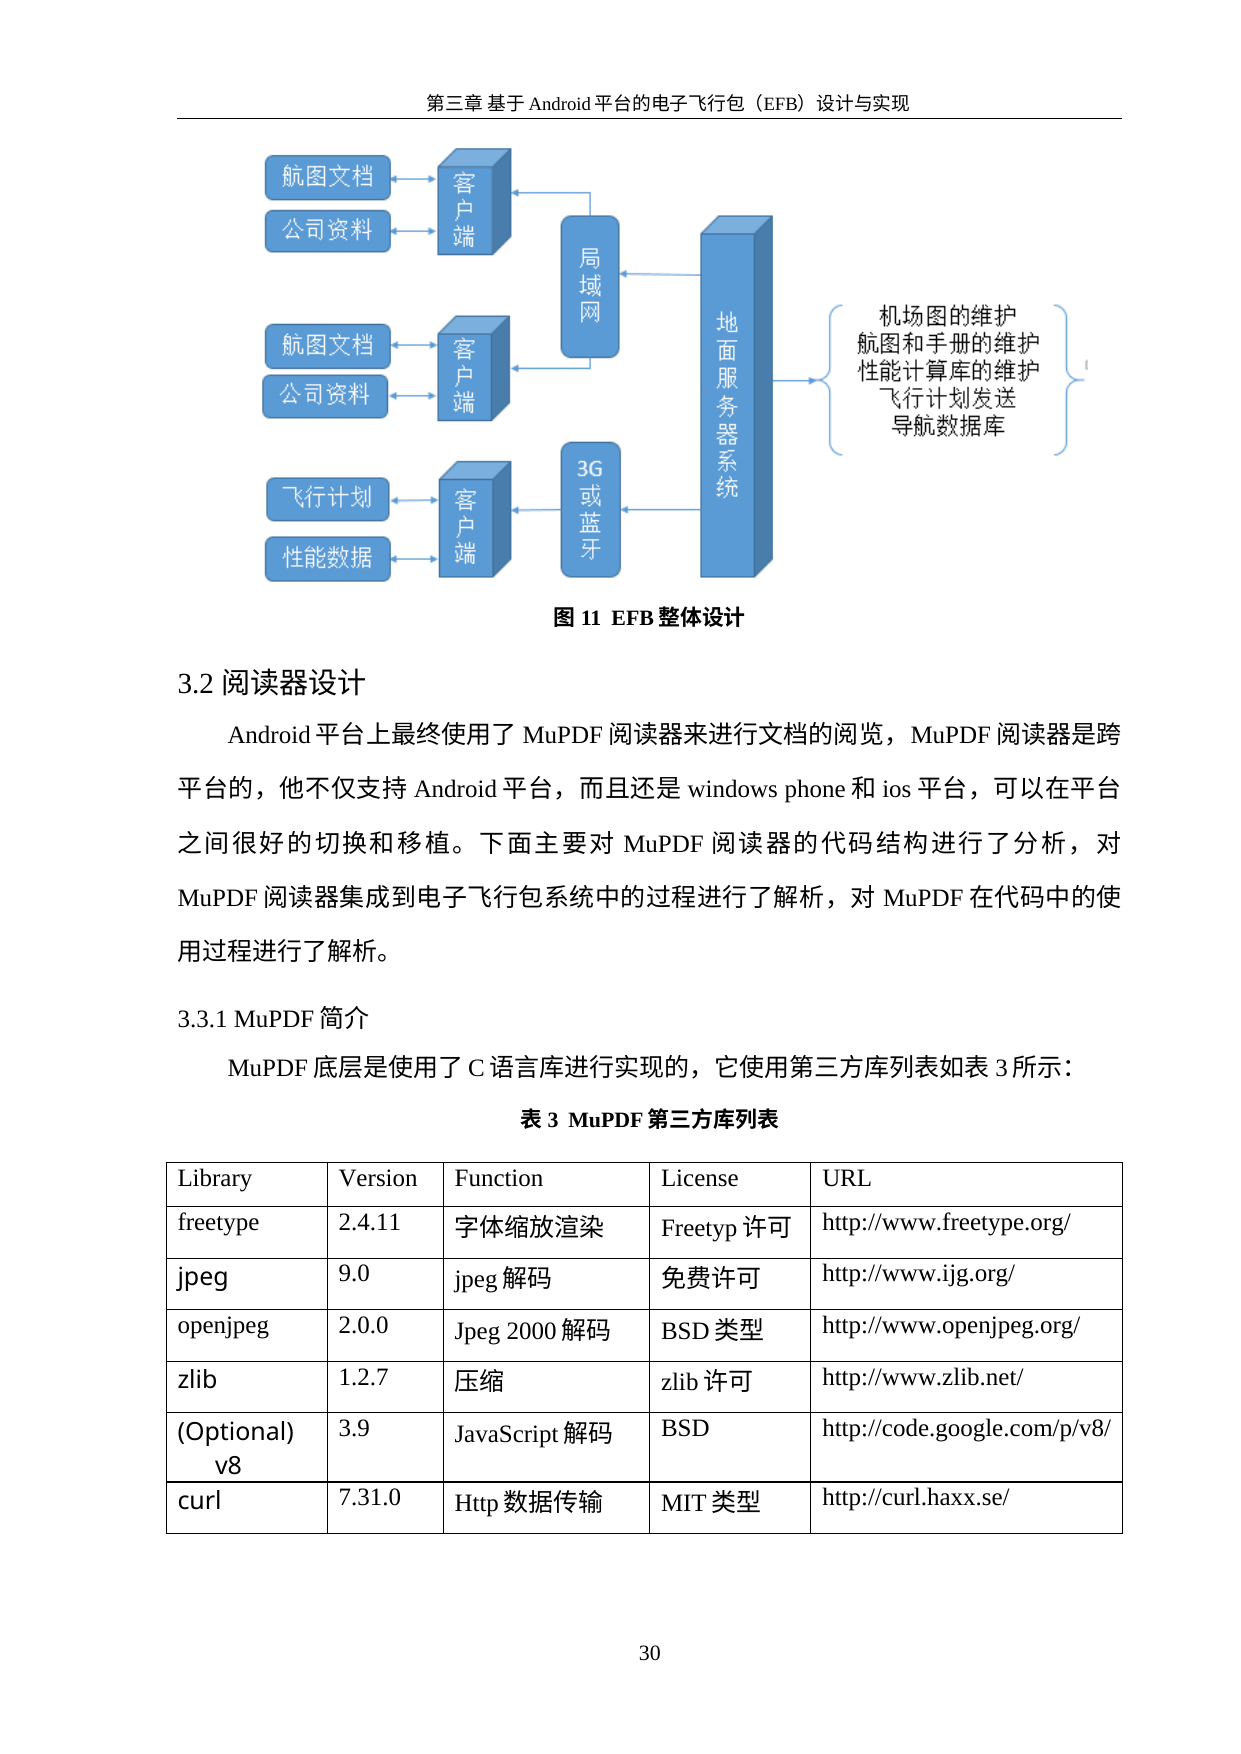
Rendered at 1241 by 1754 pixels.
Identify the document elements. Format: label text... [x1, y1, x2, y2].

table_cell MIT类型 [650, 1483, 810, 1533]
table_cell 7.31.0 [328, 1483, 443, 1533]
table_cell 2.4.11 [328, 1207, 443, 1257]
text 表 3 MuPDF第三方库列表 [177, 1102, 1122, 1133]
table_cell http://www.freetype.org/ [811, 1207, 1122, 1257]
table_cell 免费许可 [650, 1259, 810, 1309]
picture [261, 147, 1088, 586]
text MuPDF底层是使用了C语言库进行实现的，它使用第三方库列表如表 3所示： [177, 1047, 1122, 1084]
table_cell curl [167, 1483, 327, 1533]
subtitle 3.3.1 MuPDF简介 [177, 999, 1122, 1035]
table_cell Http数据传输 [444, 1483, 649, 1533]
table_cell Jpeg 2000解码 [444, 1310, 649, 1361]
table_cell zlib许可 [650, 1362, 810, 1412]
table_cell Freetyp许可 [650, 1207, 810, 1257]
text 图 11 EFB整体设计 [177, 599, 1122, 631]
table_cell zlib [167, 1362, 327, 1412]
subtitle 3.2 阅读器设计 [177, 659, 1122, 702]
table_cell BSD [650, 1413, 810, 1481]
table_cell JavaScript解码 [444, 1413, 649, 1481]
table_cell http://code.google.com/p/v8/ [811, 1413, 1122, 1481]
table_header Library [167, 1163, 327, 1206]
table_cell freetype [167, 1207, 327, 1257]
table_header Function [444, 1163, 649, 1206]
table_cell http://www.zlib.net/ [811, 1362, 1122, 1412]
table_cell BSD类型 [650, 1310, 810, 1361]
table_cell 字体缩放渲染 [444, 1207, 649, 1257]
table_cell 9.0 [328, 1259, 443, 1309]
table_cell http://curl.haxx.se/ [811, 1483, 1122, 1533]
table_cell jpeg解码 [444, 1259, 649, 1309]
table_cell 压缩 [444, 1362, 649, 1412]
table_header URL [811, 1163, 1122, 1206]
table_cell http://www.ijg.org/ [811, 1259, 1122, 1309]
text Android平台上最终使用了MuPDF阅读器来进行文档的阅览，MuPDF阅读器是跨平台的，他不仅支持Android平台，而且还是windows phone和ios平台，可以在平台之间很好的切换和移植。下面主要对MuPDF阅读器的代码结构进行了分析，对MuPDF阅读器集成到电子飞行包系统中的过程进行了解析，对MuPDF在代码中的使用过程进行了解析。 [177, 714, 1122, 968]
table_cell openjpeg [167, 1310, 327, 1361]
table_cell 1.2.7 [328, 1362, 443, 1412]
table_cell 2.0.0 [328, 1310, 443, 1361]
table_cell (Optional) v8 [167, 1413, 327, 1481]
table_cell 3.9 [328, 1413, 443, 1481]
table_header License [650, 1163, 810, 1206]
table_cell jpeg [167, 1259, 327, 1309]
table_header Version [328, 1163, 443, 1206]
table_cell http://www.openjpeg.org/ [811, 1310, 1122, 1361]
